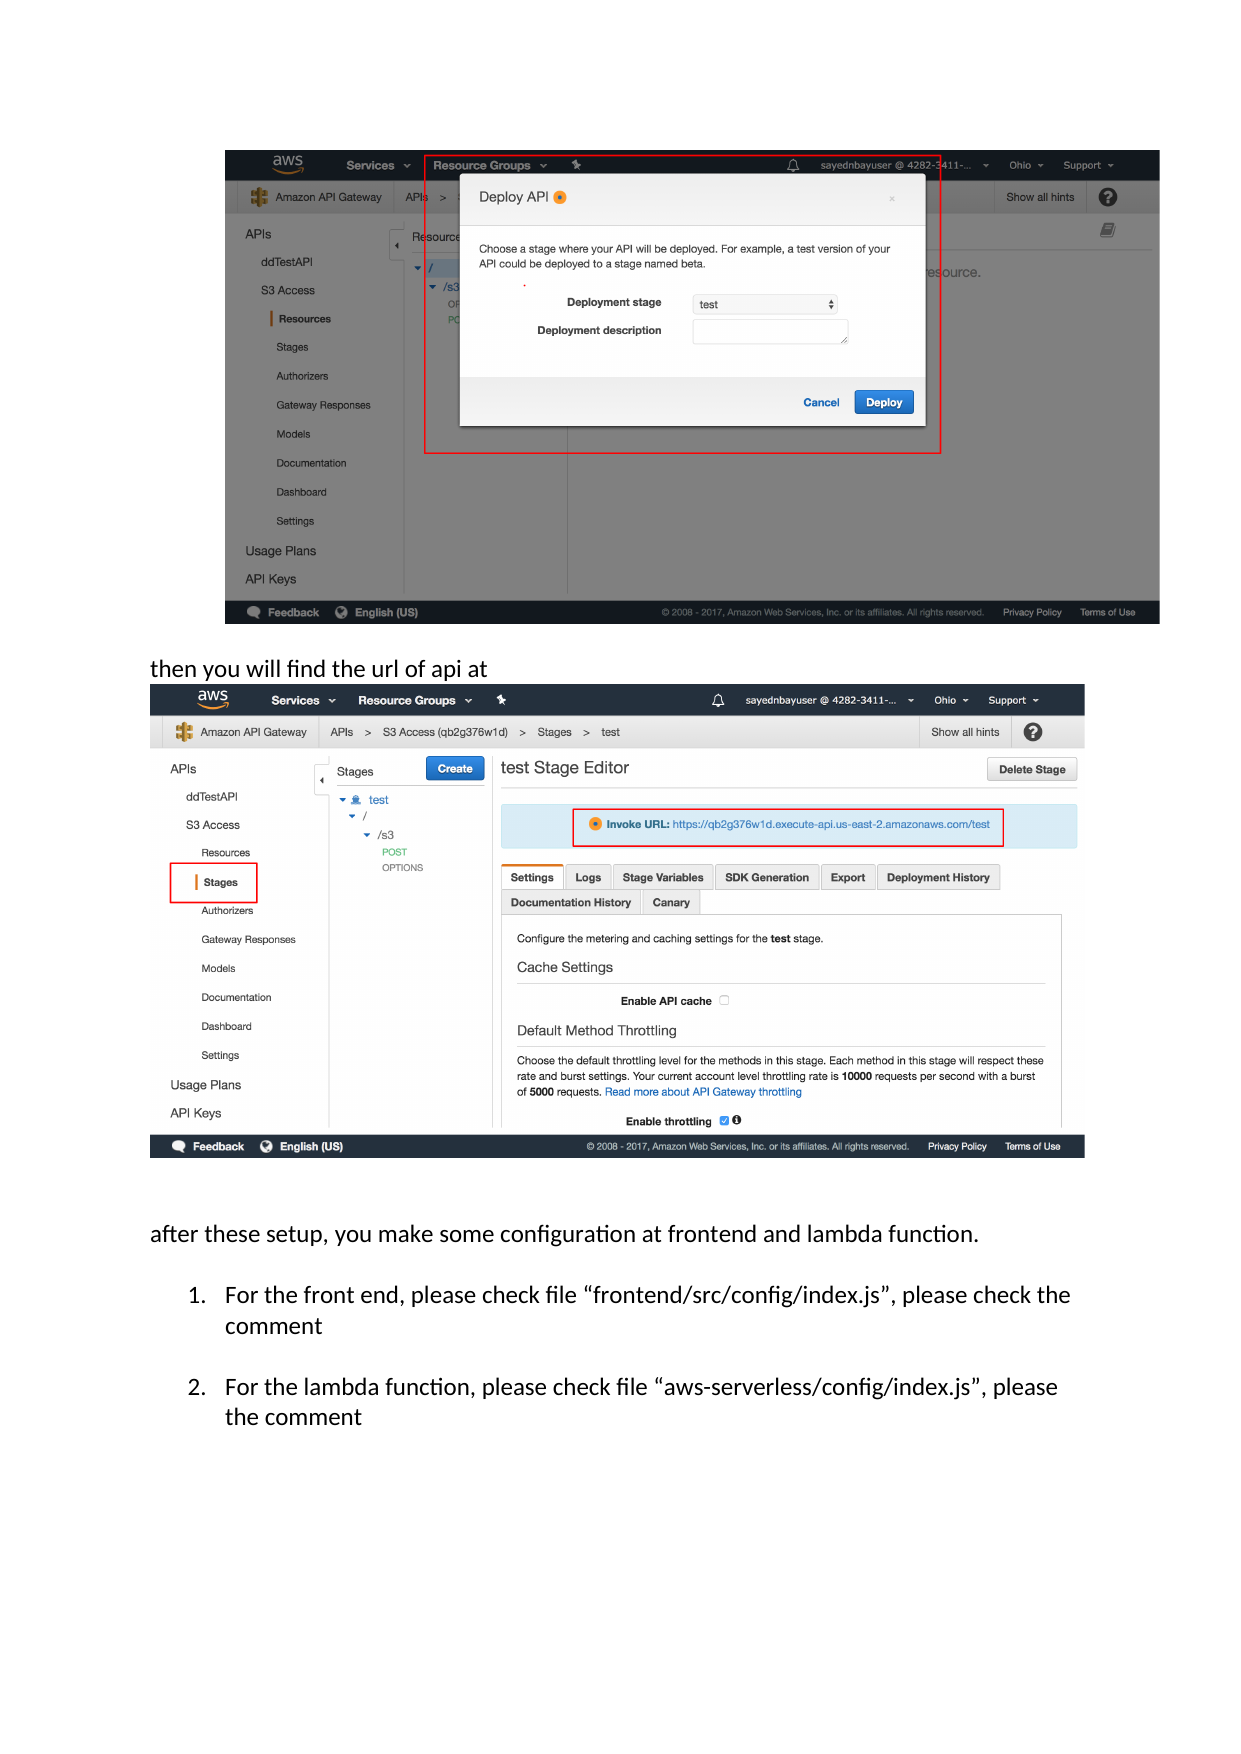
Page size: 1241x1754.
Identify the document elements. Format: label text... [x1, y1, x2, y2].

list For the front end, please check file “frontend/src/config/index.js”, please check the comment [187, 1279, 1090, 1340]
list For the lambda function, please check file “aws-serverless/config/index.js”, please the comment [187, 1371, 1090, 1432]
text then you will find the url of api at [150, 654, 1090, 684]
picture [225, 150, 1160, 624]
text after these setup, you make some configuration at frontend and lambda function. [150, 1218, 1090, 1249]
picture [150, 684, 1085, 1158]
